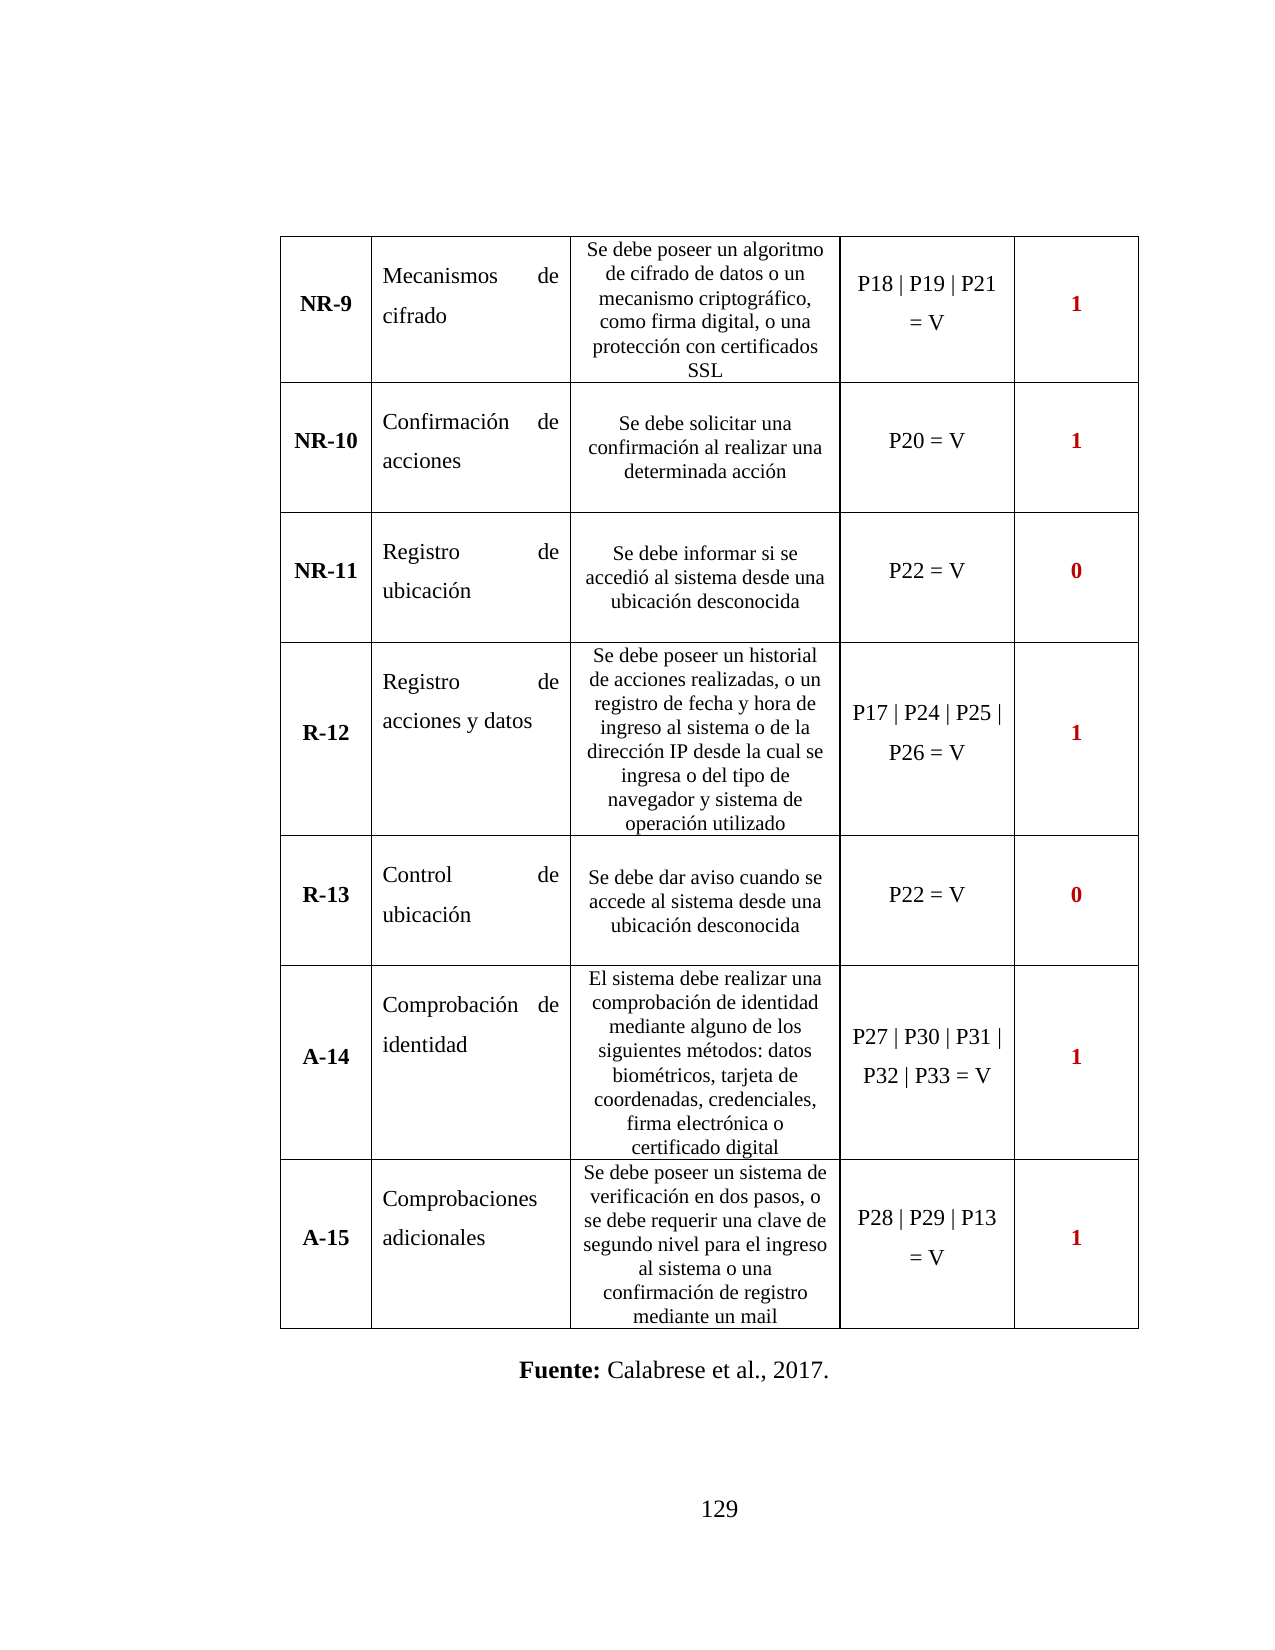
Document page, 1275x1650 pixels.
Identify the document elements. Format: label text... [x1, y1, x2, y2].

table_cell P22 = V [841, 513, 1014, 642]
table_cell 0 [1015, 513, 1138, 642]
table_cell Comprobaciones adicionales [372, 1160, 570, 1328]
table_cell Confirmación de acciones [372, 383, 570, 512]
table_cell P18 | P19 | P21 = V [841, 237, 1014, 382]
table_cell Se debe solicitar una confirmación al realizar una determinada acción [571, 383, 839, 512]
table_cell Se debe poseer un sistema de verificación en dos pasos, o se debe requerir una clave de segundo nivel para el ingreso al sistema o una confirmación de registro mediante un mail [571, 1160, 839, 1328]
table_cell R-12 [281, 643, 371, 835]
table_cell Comprobación de identidad [372, 966, 570, 1159]
table_cell A-14 [281, 966, 371, 1159]
table_cell 1 [1015, 383, 1138, 512]
table_cell P27 | P30 | P31 | P32 | P33 = V [841, 966, 1014, 1159]
table_cell Registro de acciones y datos [372, 643, 570, 835]
table_cell Se debe poseer un historial de acciones realizadas, o un registro de fecha y hora de ingreso al sistema o de la dirección IP desde la cual se ingresa o del tipo de navegador y sistema de operación utilizado [571, 643, 839, 835]
table_cell 1 [1015, 1160, 1138, 1328]
table_cell P17 | P24 | P25 | P26 = V [841, 643, 1014, 835]
table_cell 1 [1015, 237, 1138, 382]
table_cell P22 = V [841, 836, 1014, 965]
table_cell Control de ubicación [372, 836, 570, 965]
table_cell Registro de ubicación [372, 513, 570, 642]
table_cell Se debe poseer un algoritmo de cifrado de datos o un mecanismo criptográfico, como firma digital, o una protección con certificados SSL [571, 237, 839, 382]
table_cell A-15 [281, 1160, 371, 1328]
table_cell NR-9 [281, 237, 371, 382]
table_cell 1 [1015, 643, 1138, 835]
table_cell 1 [1015, 966, 1138, 1159]
table_cell NR-11 [281, 513, 371, 642]
table_cell NR-10 [281, 383, 371, 512]
table_cell El sistema debe realizar una comprobación de identidad mediante alguno de los siguientes métodos: datos biométricos, tarjeta de coordenadas, credenciales, firma electrónica o certificado digital [571, 966, 839, 1159]
table_cell Mecanismos de cifrado [372, 237, 570, 382]
table_cell 0 [1015, 836, 1138, 965]
table_cell Se debe informar si se accedió al sistema desde una ubicación desconocida [571, 513, 839, 642]
table_cell Se debe dar aviso cuando se accede al sistema desde una ubicación desconocida [571, 836, 839, 965]
table_cell P20 = V [841, 383, 1014, 512]
table_cell R-13 [281, 836, 371, 965]
table_cell P28 | P29 | P13 = V [841, 1160, 1014, 1328]
